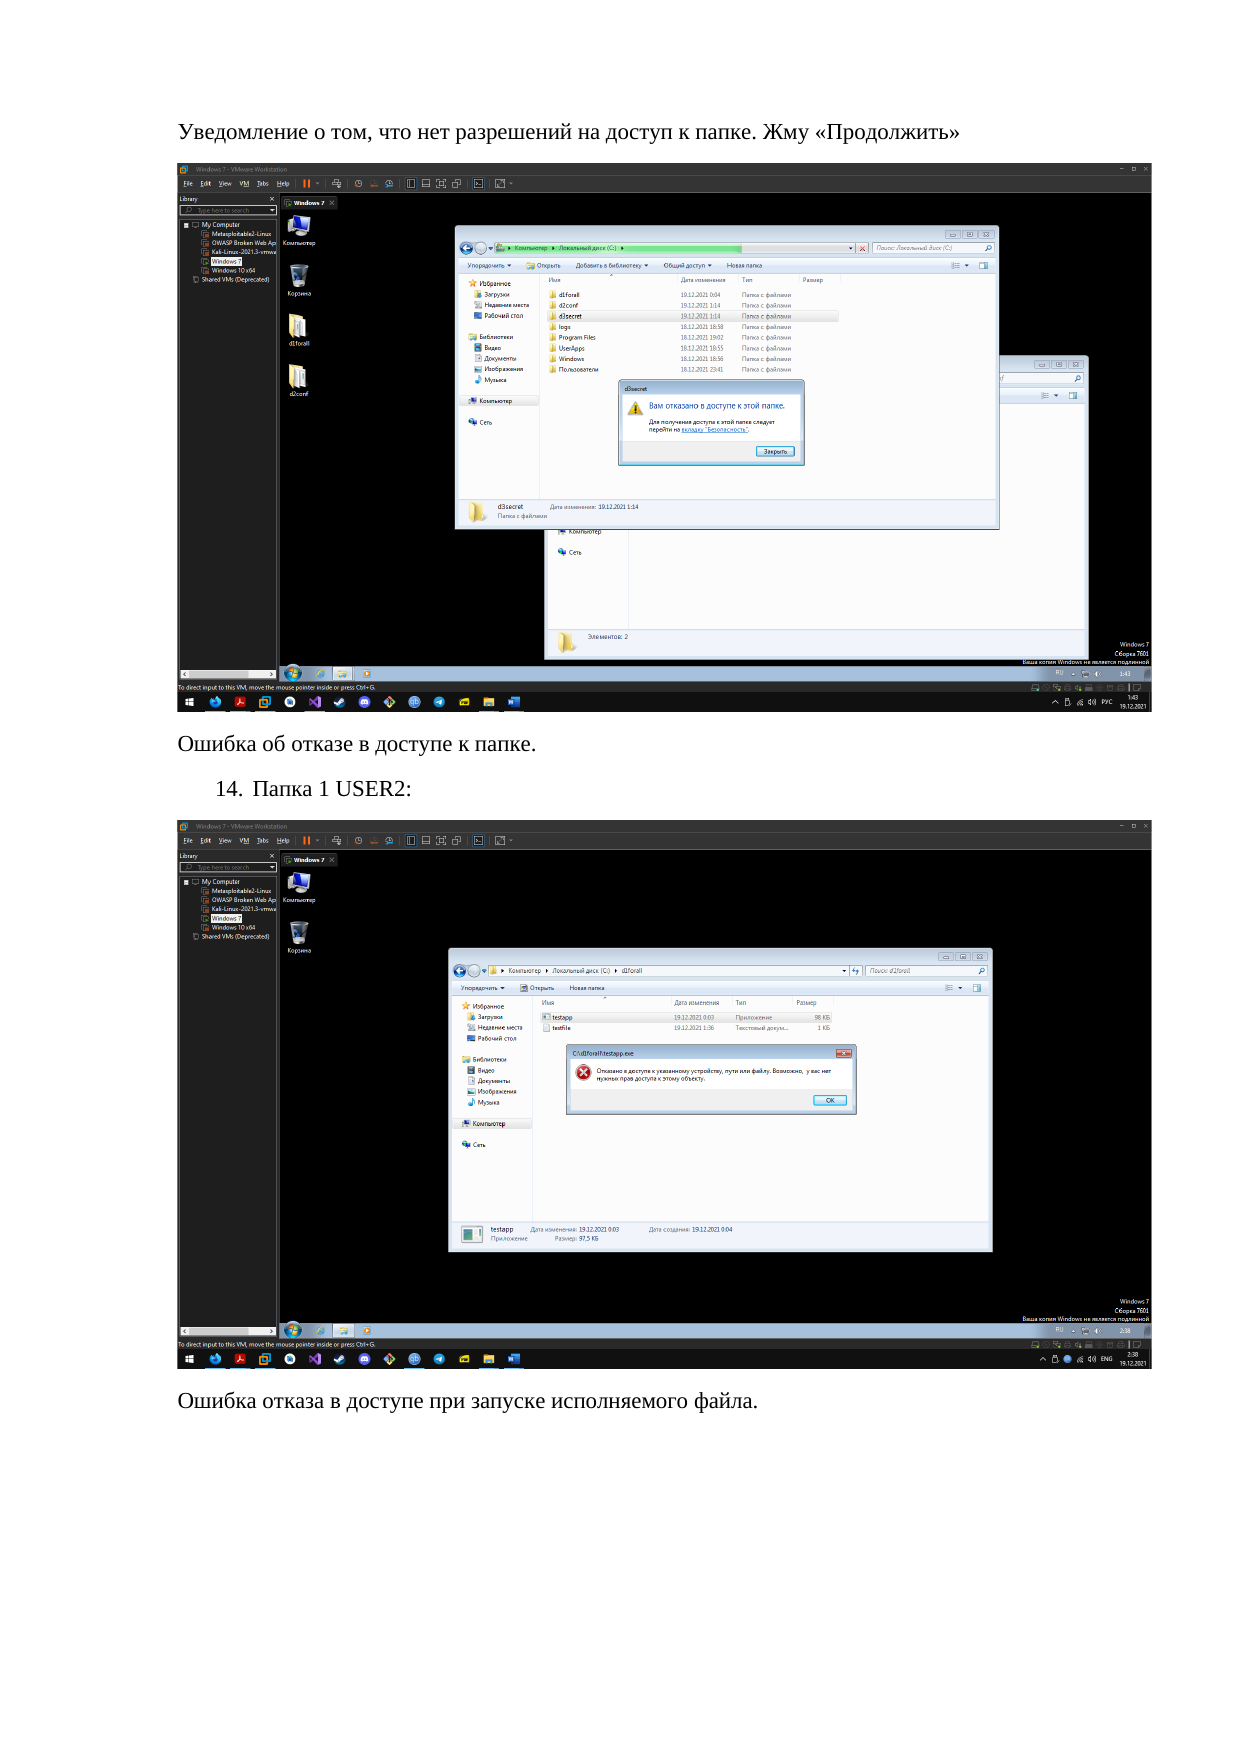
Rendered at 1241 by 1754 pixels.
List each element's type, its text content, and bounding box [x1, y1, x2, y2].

picture [177, 163, 1152, 712]
picture [177, 820, 1152, 1369]
text Ошибка об отказе в доступе к папке. [177, 730, 1152, 757]
text Уведомление о том, что нет разрешений на доступ к папке. Жму «Продолжить» [177, 118, 1152, 144]
text Ошибка отказа в доступе при запуске исполняемого файла. [177, 1387, 1152, 1414]
list Папка 1 USER2: [215, 775, 1152, 802]
